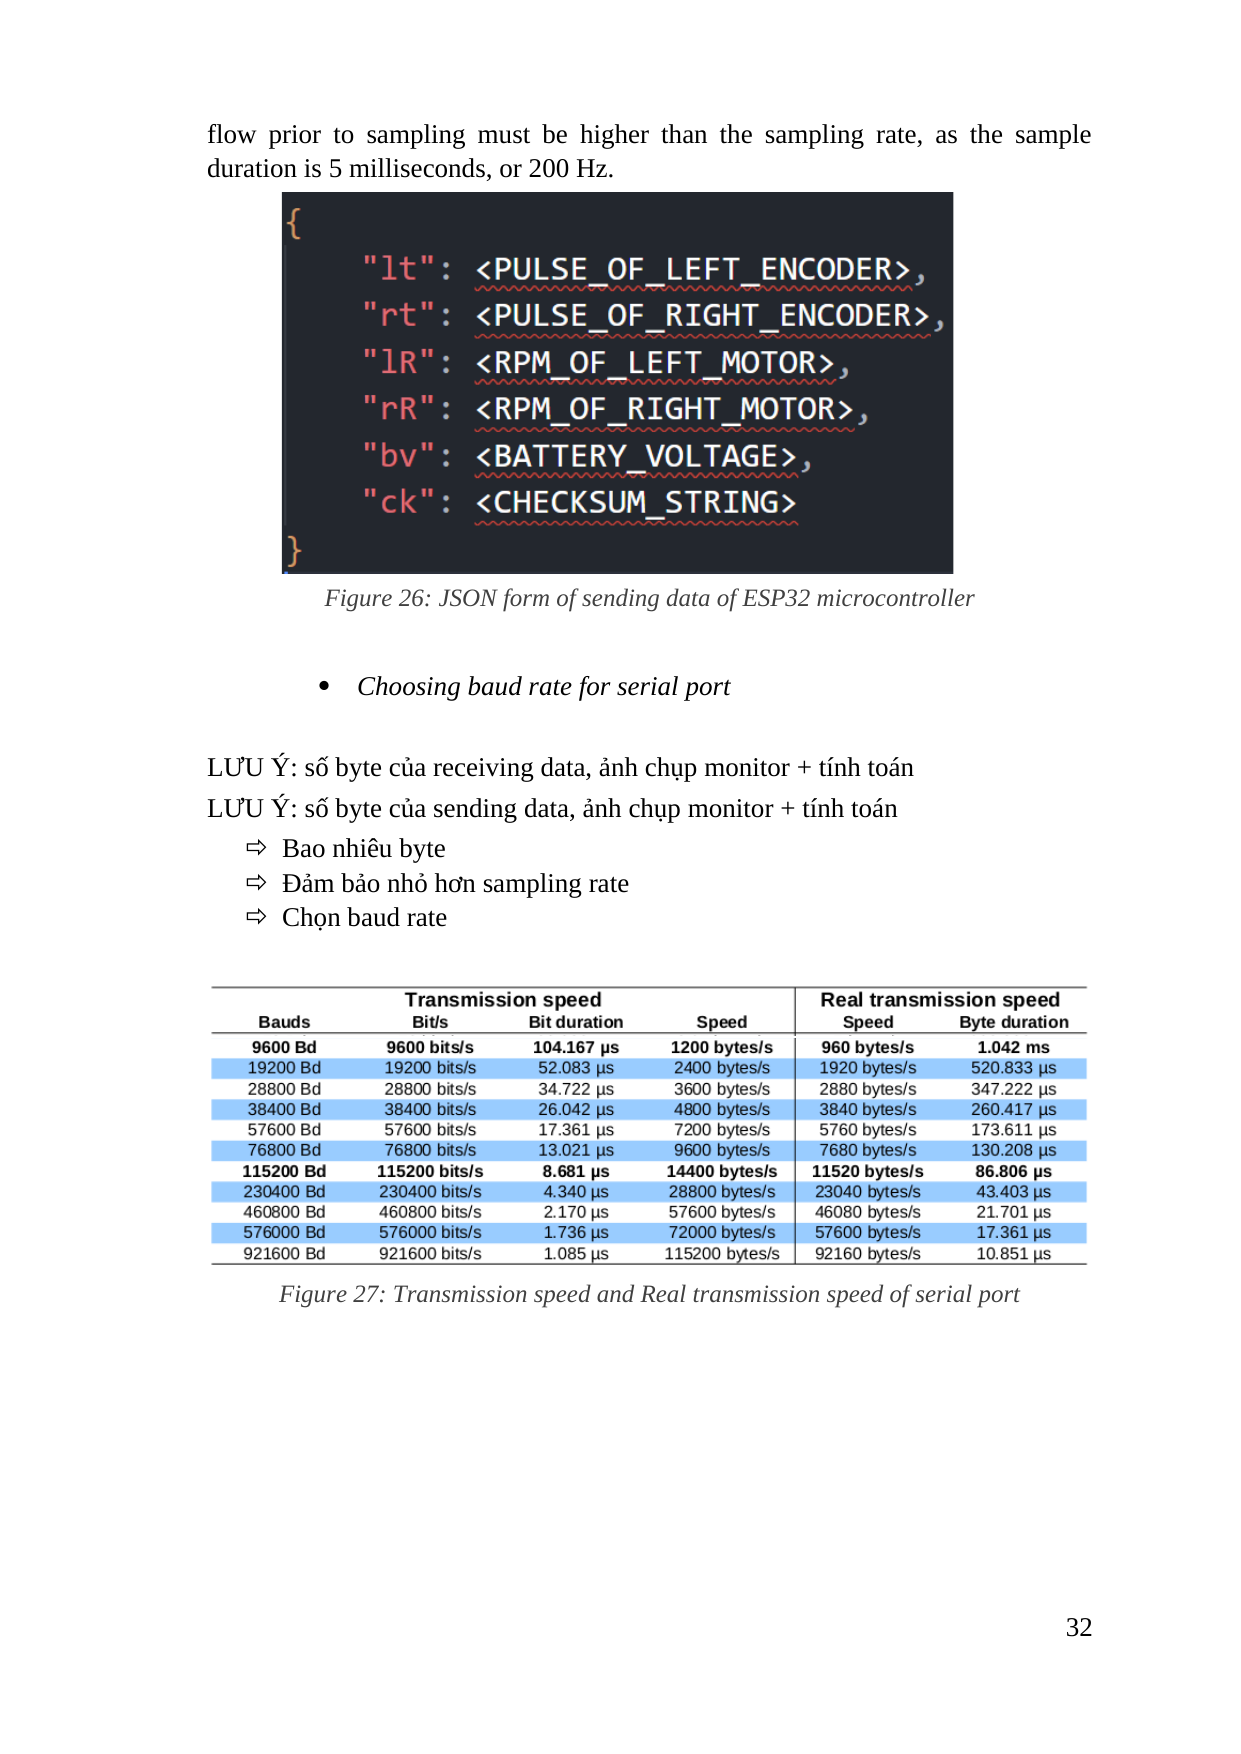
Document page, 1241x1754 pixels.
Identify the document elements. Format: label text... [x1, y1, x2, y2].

picture [206, 982, 1093, 1036]
picture [206, 1038, 1093, 1270]
text LƯU Ý: số byte của sending data, ảnh chụp monitor + tính toán [207, 792, 1092, 823]
picture [281, 192, 954, 574]
list Đảm bảo nhỏ hơn sampling rate [244, 867, 1092, 898]
list Bao nhiêu byte [244, 832, 1092, 864]
list Chọn baud rate [244, 901, 1092, 932]
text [207, 118, 1092, 183]
text LƯU Ý: số byte của receiving data, ảnh chụp monitor + tính toán [207, 752, 1092, 783]
subtitle Choosing baud rate for serial port [207, 671, 1092, 702]
